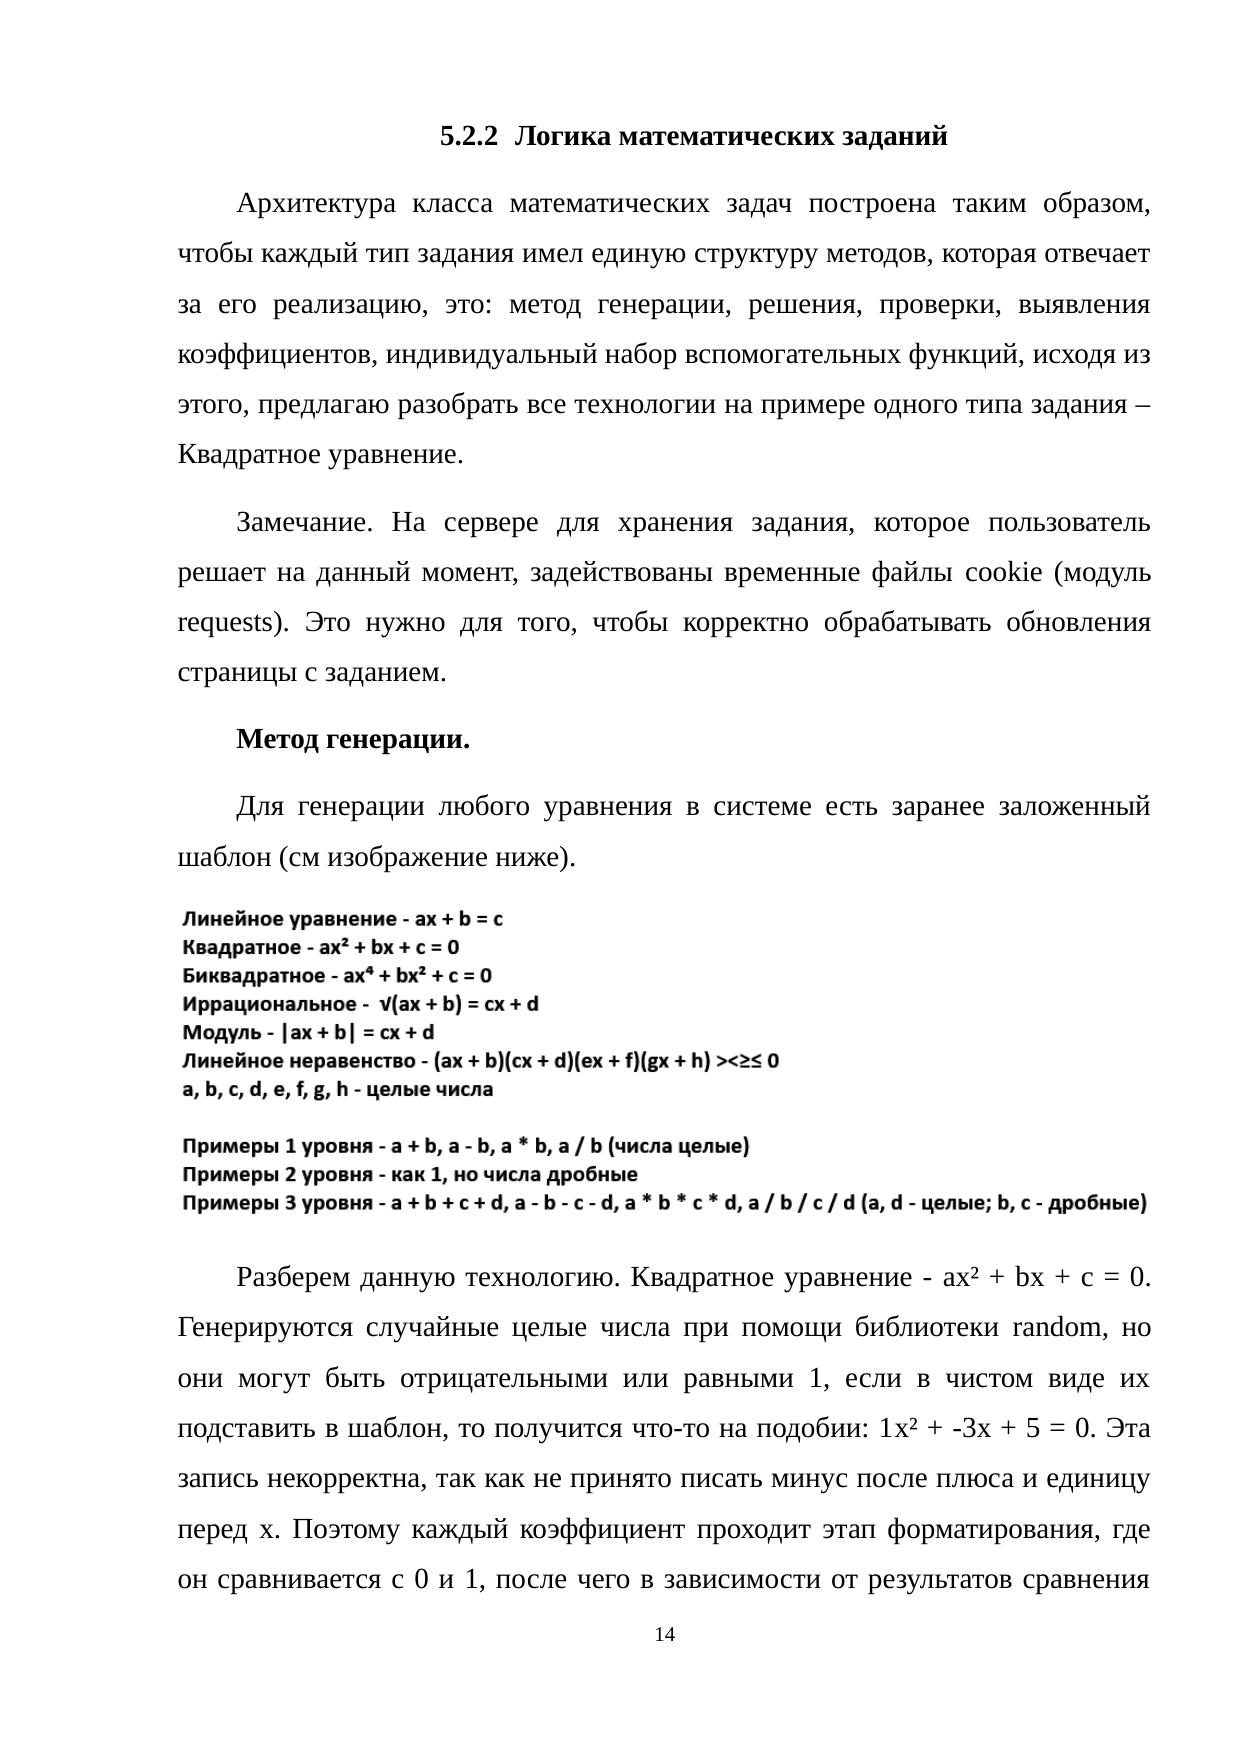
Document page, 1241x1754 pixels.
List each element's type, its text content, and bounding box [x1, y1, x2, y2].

text Для генерации любого уравнения в системе есть заранее заложенный шаблон (см изображение ниже). [177, 788, 1152, 872]
text Метод генерации. [177, 722, 1152, 755]
text Замечание. На сервере для хранения задания, которое пользователь решает на данный момент, задействованы временные файлы cookie (модуль requests). Это нужно для того, чтобы корректно обрабатывать обновления страницы с заданием. [177, 504, 1152, 688]
text Архитектура класса математических задач построена таким образом, чтобы каждый тип задания имел единую структуру методов, которая отвечает за его реализацию, это: метод генерации, решения, проверки, выявления коэффициентов, индивидуальный набор вспомогательных функций, исходя из этого, предлагаю разобрать все технологии на примере одного типа задания – Квадратное уравнение. [177, 185, 1152, 470]
picture [177, 905, 1152, 1226]
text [177, 1259, 1152, 1594]
list Логика математических заданий [236, 118, 1152, 152]
